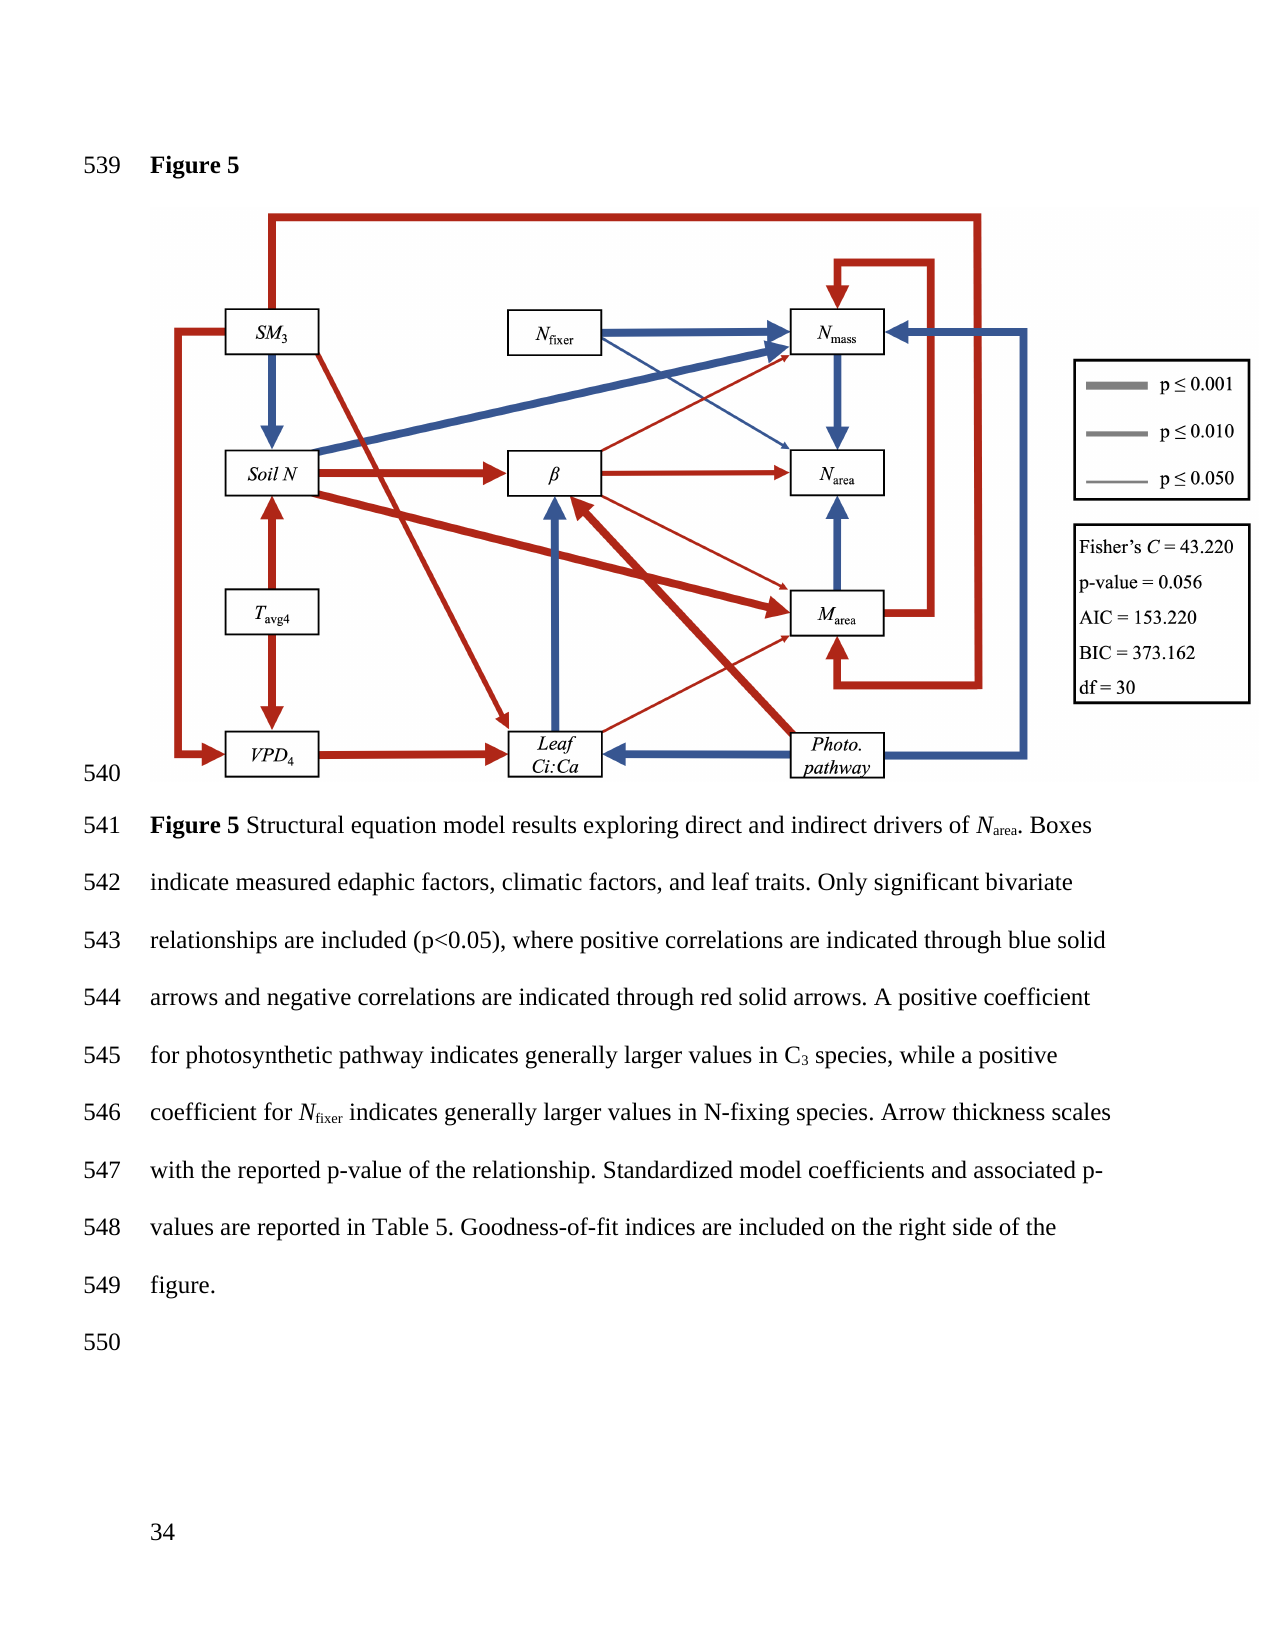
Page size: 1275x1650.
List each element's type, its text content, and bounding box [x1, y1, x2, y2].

text Figure 5 Structural equation model results exploring direct and indirect drivers of Narea. Boxes indicate measured edaphic factors, climatic factors, and leaf traits. Only significant bivariate relationships are included (p<0.05), where positive correlations are indicated through blue solid arrows and negative correlations are indicated through red solid arrows. A positive coefficient for photosynthetic pathway indicates generally larger values in C3 species, while a positive coefficient for Nfixer indicates generally larger values in N-fixing species. Arrow thickness scales with the reported p-value of the relationship. Standardized model coefficients and associated p-values are reported in Table 5. Goodness-of-fit indices are included on the right side of the figure. [150, 810, 1125, 1299]
text Figure 5 [150, 150, 1125, 179]
picture [150, 207, 1259, 782]
